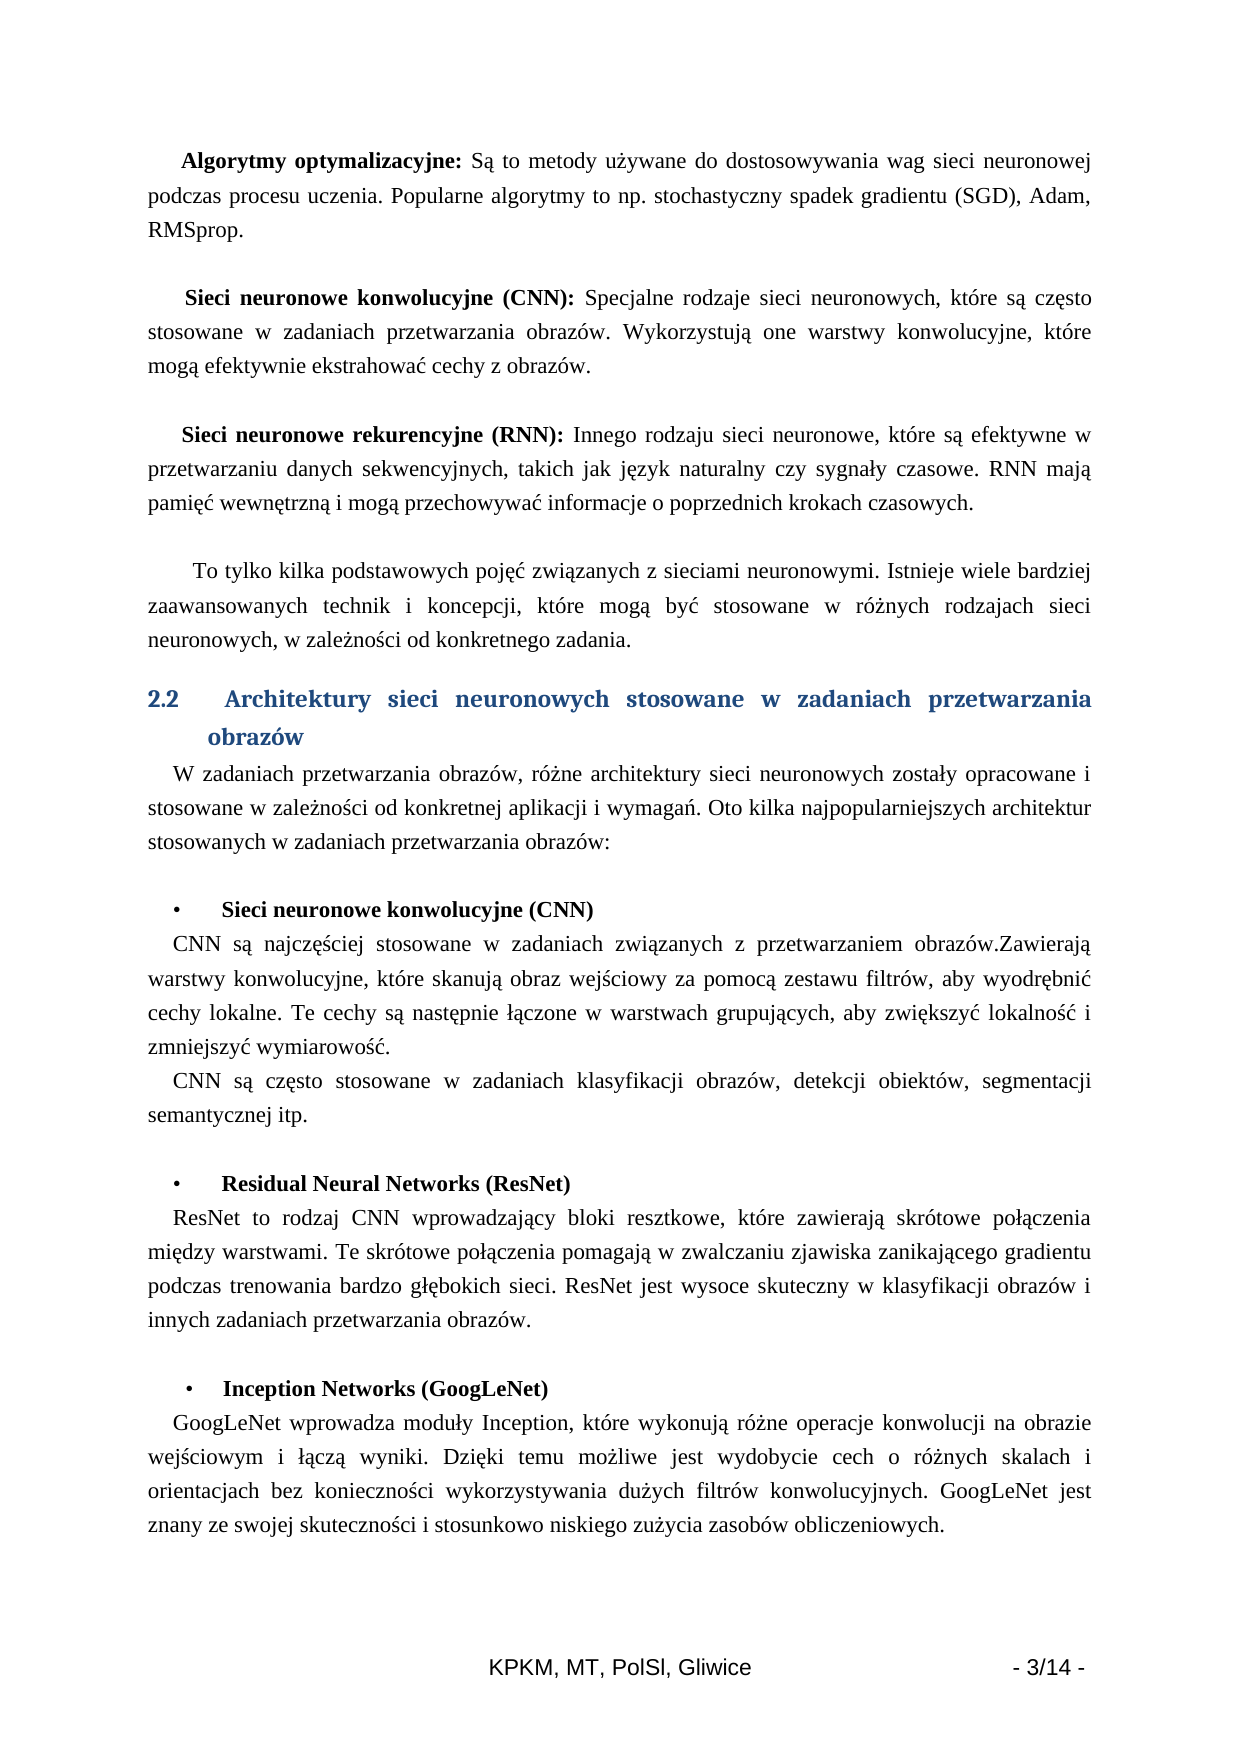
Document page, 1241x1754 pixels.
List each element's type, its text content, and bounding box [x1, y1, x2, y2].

text GoogLeNet wprowadza moduły Inception, które wykonują różne operacje konwolucji na obrazie wejściowym i łączą wyniki. Dzięki temu możliwe jest wydobycie cech o różnych skalach i orientacjach bez konieczności wykorzystywania dużych filtrów konwolucyjnych. GoogLeNet jest znany ze swojej skuteczności i stosunkowo niskiego zużycia zasobów obliczeniowych. [148, 1409, 1093, 1538]
text To tylko kilka podstawowych pojęć związanych z sieciami neuronowymi. Istnieje wiele bardziej zaawansowanych technik i koncepcji, które mogą być stosowane w różnych rodzajach sieci neuronowych, w zależności od konkretnego zadania. [148, 558, 1093, 652]
text Algorytmy optymalizacyjne: Są to metody używane do dostosowywania wag sieci neuronowej podczas procesu uczenia. Popularne algorytmy to np. stochastyczny spadek gradientu (SGD), Adam, RMSprop. [148, 148, 1093, 242]
text ResNet to rodzaj CNN wprowadzający bloki resztkowe, które zawierają skrótowe połączenia między warstwami. Te skrótowe połączenia pomagają w zwalczaniu zjawiska zanikającego gradientu podczas trenowania bardzo głębokich sieci. ResNet jest wysoce skuteczny w klasyfikacji obrazów i innych zadaniach przetwarzania obrazów. [148, 1204, 1093, 1333]
text • Sieci neuronowe konwolucyjne (CNN) [148, 896, 1093, 923]
text W zadaniach przetwarzania obrazów, różne architektury sieci neuronowych zostały opracowane i stosowane w zależności od konkretnej aplikacji i wymagań. Oto kilka najpopularniejszych architektur stosowanych w zadaniach przetwarzania obrazów: [148, 760, 1093, 854]
text Sieci neuronowe rekurencyjne (RNN): Innego rodzaju sieci neuronowe, które są efektywne w przetwarzaniu danych sekwencyjnych, takich jak język naturalny czy sygnały czasowe. RNN mają pamięć wewnętrzną i mogą przechowywać informacje o poprzednich krokach czasowych. [148, 421, 1093, 516]
subtitle Architektury sieci neuronowych stosowane w zadaniach przetwarzania obrazów [148, 685, 1093, 751]
text Sieci neuronowe konwolucyjne (CNN): Specjalne rodzaje sieci neuronowych, które są często stosowane w zadaniach przetwarzania obrazów. Wykorzystują one warstwy konwolucyjne, które mogą efektywnie ekstrahować cechy z obrazów. [148, 284, 1093, 379]
list Inception Networks (GoogLeNet) [185, 1375, 1093, 1401]
text CNN są często stosowane w zadaniach klasyfikacji obrazów, detekcji obiektów, segmentacji semantycznej itp. [148, 1067, 1093, 1128]
text CNN są najczęściej stosowane w zadaniach związanych z przetwarzaniem obrazów.Zawierają warstwy konwolucyjne, które skanują obraz wejściowy za pomocą zestawu filtrów, aby wyodrębnić cechy lokalne. Te cechy są następnie łączone w warstwach grupujących, aby zwiększyć lokalność i zmniejszyć wymiarowość. [148, 931, 1093, 1059]
text • Residual Neural Networks (ResNet) [148, 1170, 1093, 1196]
